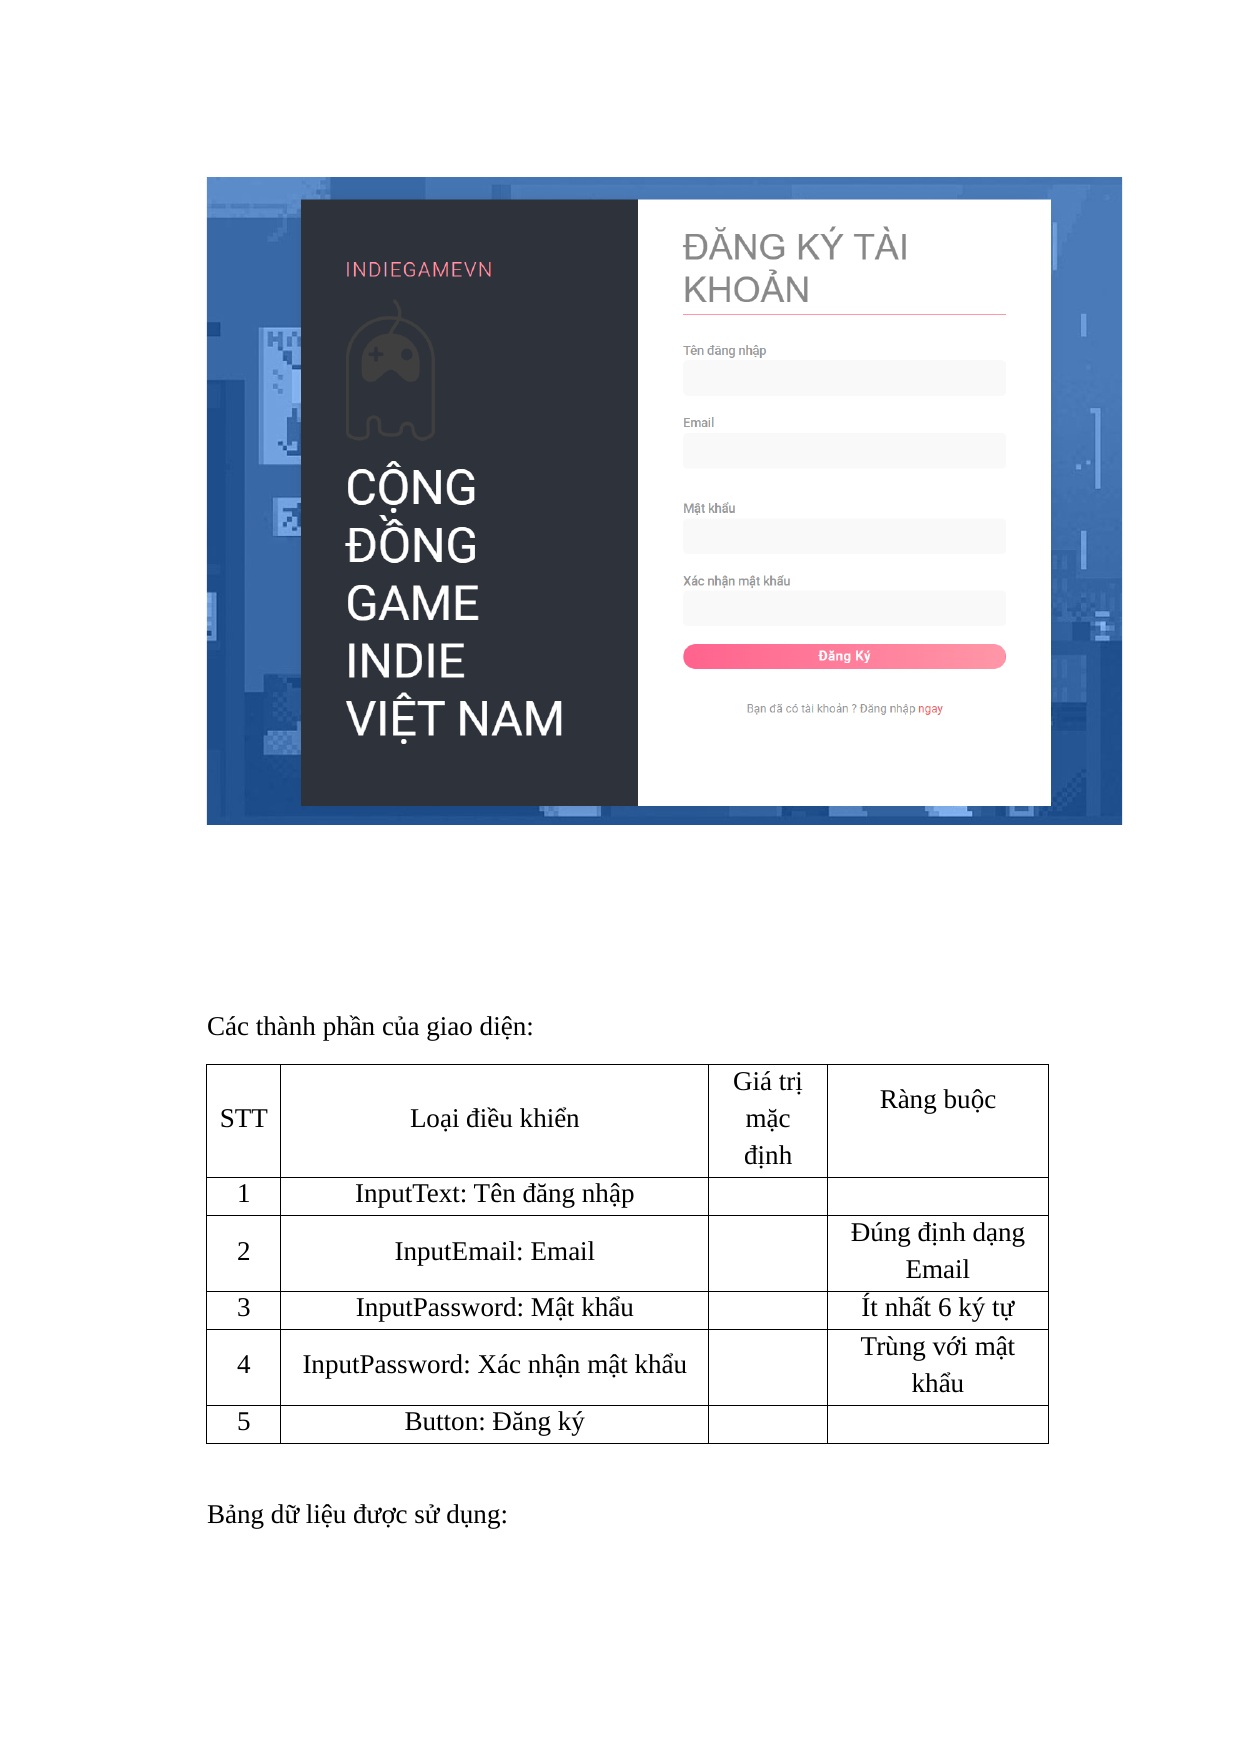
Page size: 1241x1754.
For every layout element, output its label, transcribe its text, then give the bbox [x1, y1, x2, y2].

table_cell 1 [207, 1178, 280, 1215]
table_header Loại điều khiển [281, 1065, 708, 1177]
table_cell [709, 1406, 827, 1443]
table_cell InputPassword: Xác nhận mật khẩu [281, 1330, 708, 1404]
table_cell Button: Đăng ký [281, 1406, 708, 1443]
table_cell 2 [207, 1216, 280, 1291]
table_header Ràng buộc [828, 1065, 1048, 1177]
table_cell [709, 1330, 827, 1404]
table_cell 5 [207, 1406, 280, 1443]
table_cell Ít nhất 6 ký tự [828, 1292, 1048, 1329]
table_cell 3 [207, 1292, 280, 1329]
table_cell 4 [207, 1330, 280, 1404]
table_cell [709, 1292, 827, 1329]
table_cell InputPassword: Mật khẩu [281, 1292, 708, 1329]
table_cell InputText: Tên đăng nhập [281, 1178, 708, 1215]
picture [206, 177, 1123, 825]
text Bảng dữ liệu được sử dụng: [207, 1498, 1122, 1529]
text Các thành phần của giao diện: [207, 1010, 1122, 1041]
table_cell Đúng định dạng Email [828, 1216, 1048, 1291]
table_cell Trùng với mật khẩu [828, 1330, 1048, 1404]
table_header Giá trị mặc định [709, 1065, 827, 1177]
table_cell [709, 1178, 827, 1215]
table_header STT [207, 1065, 280, 1177]
table_cell [828, 1406, 1048, 1443]
table_cell [709, 1216, 827, 1291]
table_cell [828, 1178, 1048, 1215]
table_cell InputEmail: Email [281, 1216, 708, 1291]
